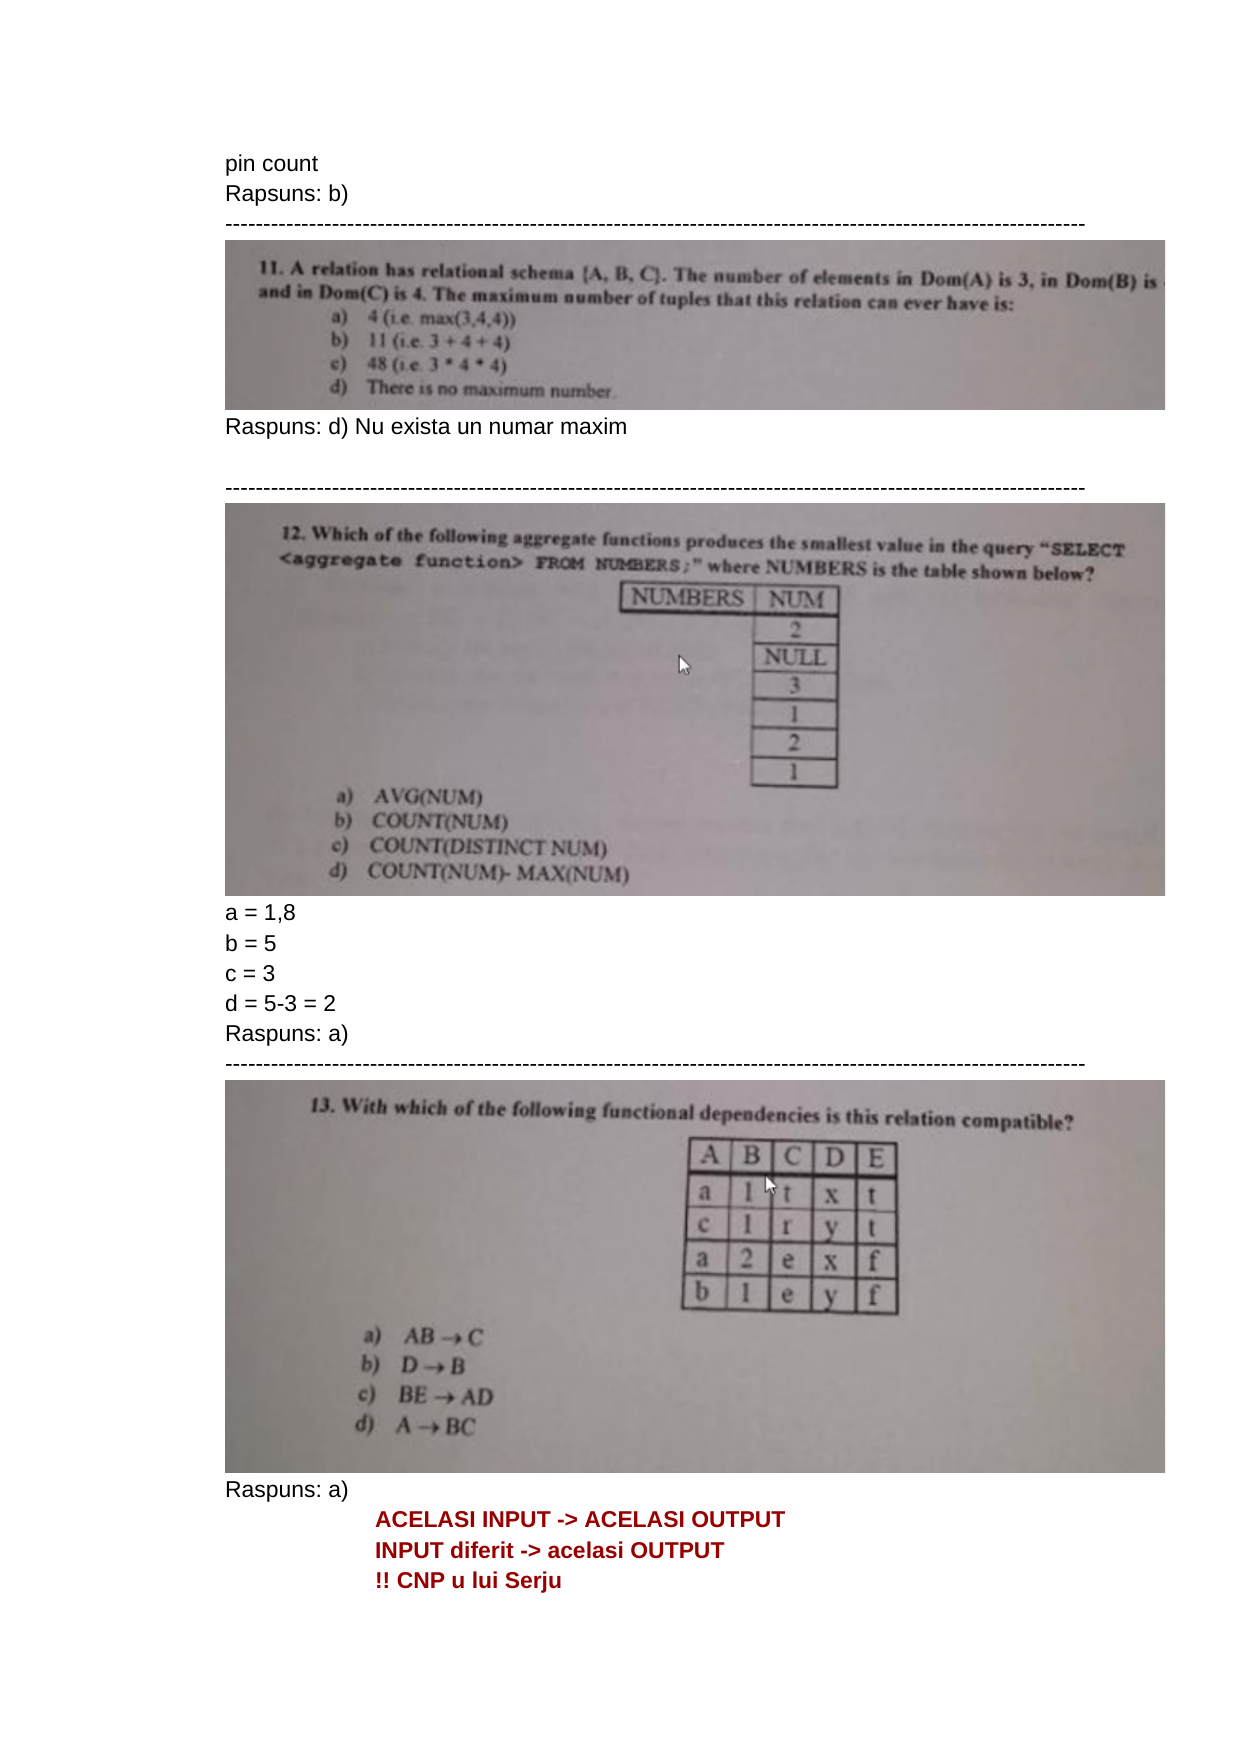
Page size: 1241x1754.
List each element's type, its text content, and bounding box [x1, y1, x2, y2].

text b = 5 [225, 929, 1090, 956]
text !! CNP u lui Serju [300, 1567, 1090, 1593]
text INPUT diferit -> acelasi OUTPUT [300, 1537, 1090, 1563]
text ACELASI INPUT -> ACELASI OUTPUT [300, 1506, 1090, 1533]
picture [225, 240, 1166, 410]
text Raspuns: a) [225, 1476, 1090, 1502]
picture [225, 503, 1166, 896]
text ----------------------------------------------------------------------------------------------------------------- [225, 474, 1090, 500]
text Raspuns: a) [225, 1020, 1090, 1047]
text ----------------------------------------------------------------------------------------------------------------- [225, 210, 1090, 237]
text c = 3 [225, 960, 1090, 986]
text Rapsuns: b) [225, 180, 1090, 207]
text ----------------------------------------------------------------------------------------------------------------- [225, 1050, 1090, 1077]
text d = 5-3 = 2 [225, 990, 1090, 1016]
text pin count [225, 150, 1090, 176]
text a = 1,8 [225, 899, 1090, 926]
text Raspuns: d) Nu exista un numar maxim [225, 413, 1090, 439]
picture [225, 1080, 1166, 1473]
